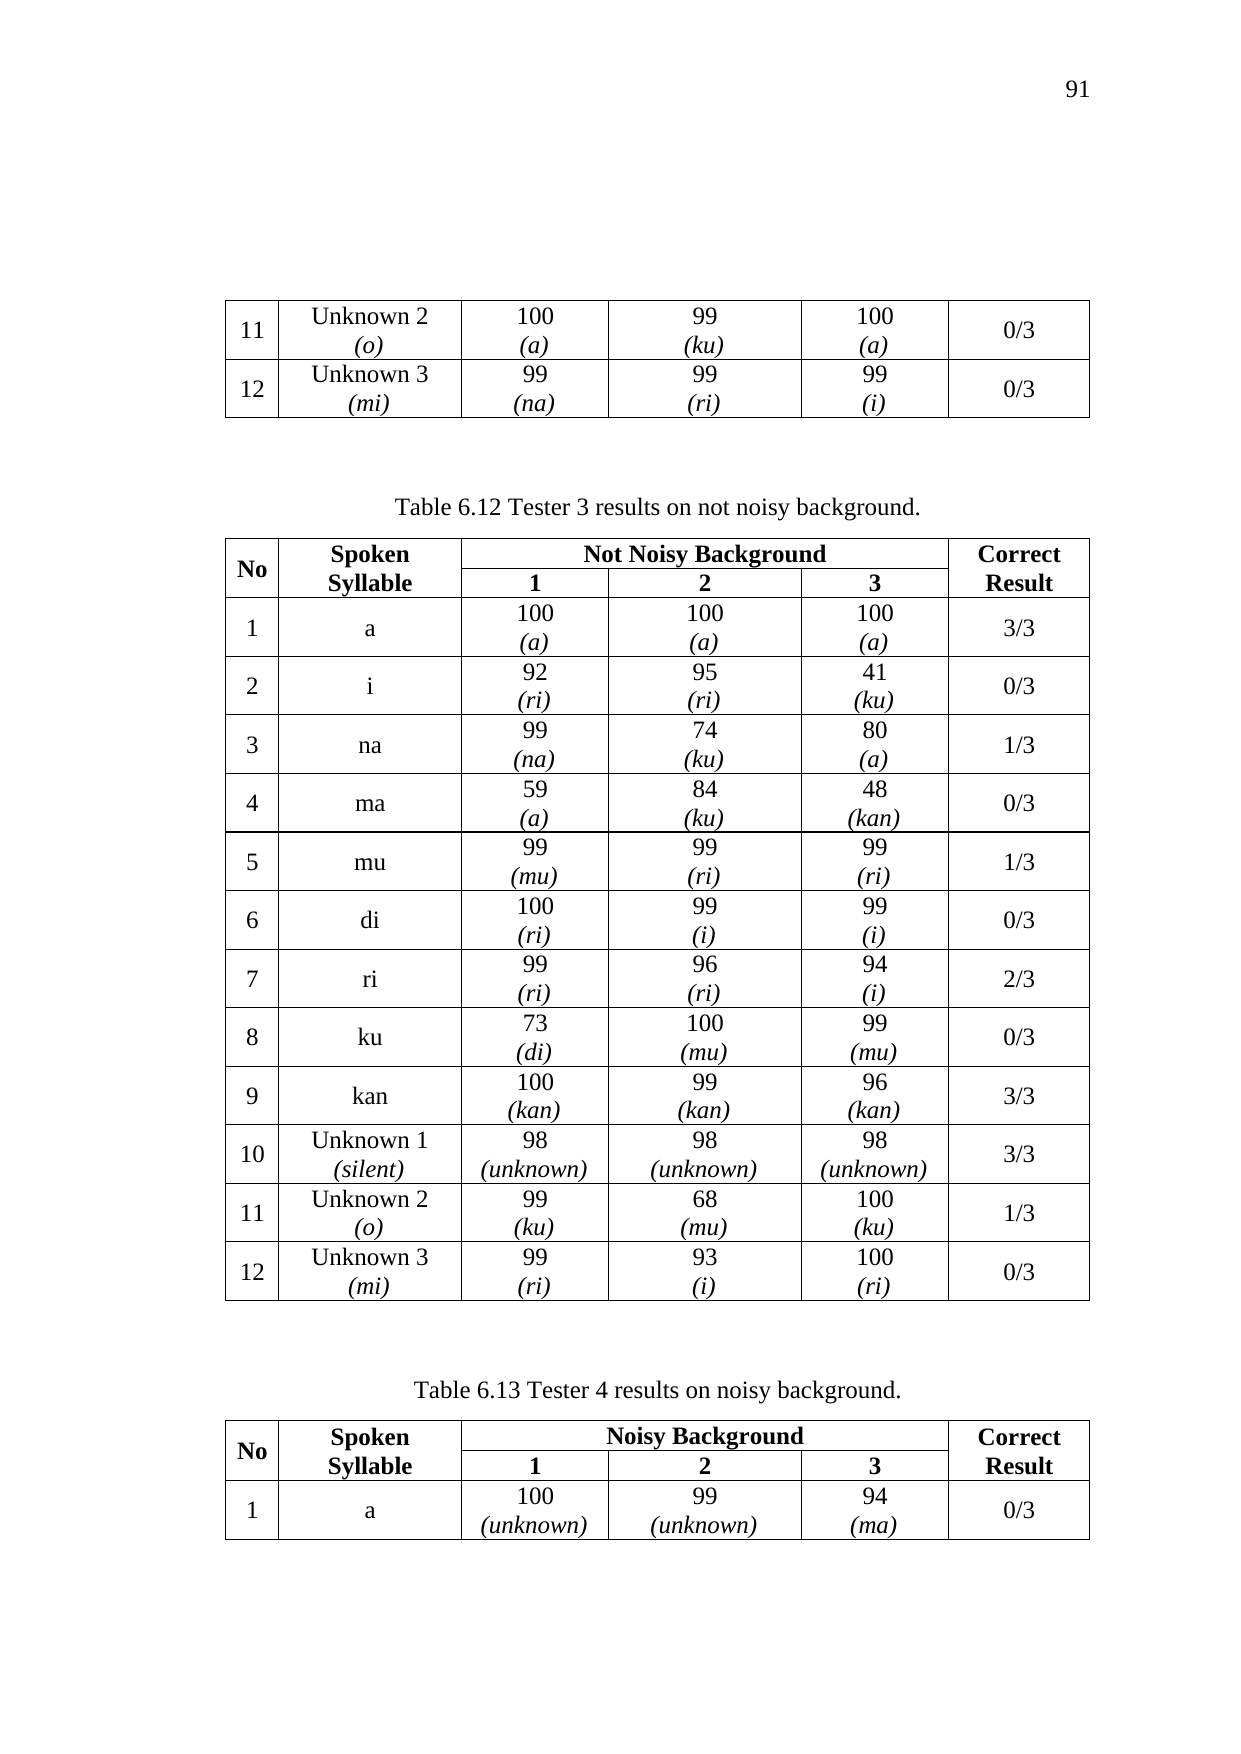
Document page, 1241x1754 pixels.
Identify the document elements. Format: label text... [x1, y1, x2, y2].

table_cell di [279, 891, 461, 948]
table_cell 2 [609, 569, 801, 597]
table_cell 100 (a) [802, 598, 948, 656]
table_cell 1/3 [949, 715, 1089, 773]
table_cell 99 (ri) [462, 950, 608, 1007]
table_cell 93 (i) [609, 1242, 801, 1300]
table_header 11 [226, 301, 278, 358]
table_cell i [279, 657, 461, 714]
table_cell 7 [226, 950, 278, 1007]
table_cell 100 (mu) [609, 1008, 801, 1066]
table_cell ma [279, 774, 461, 831]
table_cell 100 (ri) [802, 1242, 948, 1300]
table_cell 0/3 [949, 891, 1089, 948]
table_cell 0/3 [949, 1481, 1089, 1538]
table_cell Unknown 1 (silent) [279, 1125, 461, 1183]
table_cell 10 [226, 1125, 278, 1183]
table_cell 100 (ri) [462, 891, 608, 948]
table_cell 99 (ri) [462, 1242, 608, 1300]
table_header Spoken Syllable [279, 539, 461, 597]
table_header 0/3 [949, 301, 1089, 358]
table_cell 99 (unknown) [609, 1481, 801, 1538]
table_cell 2 [226, 657, 278, 714]
table_cell 99 (ri) [609, 360, 801, 417]
table_cell 1 [462, 569, 608, 597]
table_cell 96 (ri) [609, 950, 801, 1007]
table_cell 1/3 [949, 833, 1089, 890]
table_header No [226, 539, 278, 597]
table_cell 94 (i) [802, 950, 948, 1007]
table_cell 99 (na) [462, 360, 608, 417]
table_cell ri [279, 950, 461, 1007]
table_cell 6 [226, 891, 278, 948]
table_cell 3 [802, 569, 948, 597]
table_cell a [279, 598, 461, 656]
table_header 99 (ku) [609, 301, 801, 358]
table_header Noisy Background [462, 1421, 948, 1450]
table_cell 98 (unknown) [462, 1125, 608, 1183]
table_cell 99 (mu) [802, 1008, 948, 1066]
table_cell 80 (a) [802, 715, 948, 773]
table_cell 99 (i) [609, 891, 801, 948]
table_cell 3 [226, 715, 278, 773]
table_cell 99 (i) [802, 891, 948, 948]
table_header Unknown 2 (o) [279, 301, 461, 358]
table_header 100 (a) [802, 301, 948, 358]
table_cell 98 (unknown) [802, 1125, 948, 1183]
table_header Correct Result [949, 539, 1089, 597]
table_cell 100 (unknown) [462, 1481, 608, 1538]
table_cell 73 (di) [462, 1008, 608, 1066]
table_cell 96 (kan) [802, 1067, 948, 1124]
table_cell 1 [226, 1481, 278, 1538]
table_cell 0/3 [949, 774, 1089, 831]
table_cell 11 [226, 1184, 278, 1241]
table_cell 9 [226, 1067, 278, 1124]
table_cell 94 (ma) [802, 1481, 948, 1538]
table_cell 68 (mu) [609, 1184, 801, 1241]
table_cell 2/3 [949, 950, 1089, 1007]
table_header Spoken Syllable [279, 1421, 461, 1480]
table_cell 92 (ri) [462, 657, 608, 714]
table_cell 0/3 [949, 1242, 1089, 1300]
table_cell 1 [462, 1451, 608, 1480]
table_cell 12 [226, 1242, 278, 1300]
table_cell 74 (ku) [609, 715, 801, 773]
table_cell 12 [226, 360, 278, 417]
table_cell 59 (a) [462, 774, 608, 831]
table_cell mu [279, 833, 461, 890]
table_cell 4 [226, 774, 278, 831]
table_cell 84 (ku) [609, 774, 801, 831]
table_cell 41 (ku) [802, 657, 948, 714]
table_cell Unknown 2 (o) [279, 1184, 461, 1241]
table_cell 1/3 [949, 1184, 1089, 1241]
table_cell 3/3 [949, 1067, 1089, 1124]
table_cell 0/3 [949, 657, 1089, 714]
table_cell Unknown 3 (mi) [279, 360, 461, 417]
table_header Not Noisy Background [462, 539, 948, 567]
table_cell 100 (a) [609, 598, 801, 656]
table_cell 0/3 [949, 1008, 1089, 1066]
table_cell 3 [802, 1451, 948, 1480]
table_cell ku [279, 1008, 461, 1066]
table_cell 99 (ku) [462, 1184, 608, 1241]
table_cell 5 [226, 833, 278, 890]
table_cell 3/3 [949, 1125, 1089, 1183]
table_cell 99 (kan) [609, 1067, 801, 1124]
text Table 6.12 Tester 3 results on not noisy background. [225, 492, 1090, 521]
table_cell 99 (mu) [462, 833, 608, 890]
table_header 100 (a) [462, 301, 608, 358]
table_cell a [279, 1481, 461, 1538]
table_cell 100 (a) [462, 598, 608, 656]
table_cell 8 [226, 1008, 278, 1066]
table_cell 98 (unknown) [609, 1125, 801, 1183]
table_header Correct Result [949, 1421, 1089, 1480]
table_cell 99 (na) [462, 715, 608, 773]
table_cell 99 (ri) [802, 833, 948, 890]
table_cell 100 (ku) [802, 1184, 948, 1241]
table_header No [226, 1421, 278, 1480]
table_cell 99 (ri) [609, 833, 801, 890]
table_cell 48 (kan) [802, 774, 948, 831]
table_cell kan [279, 1067, 461, 1124]
table_cell 2 [609, 1451, 801, 1480]
table_cell 0/3 [949, 360, 1089, 417]
table_cell Unknown 3 (mi) [279, 1242, 461, 1300]
table_cell 3/3 [949, 598, 1089, 656]
table_cell 100 (kan) [462, 1067, 608, 1124]
table_cell 99 (i) [802, 360, 948, 417]
text Table 6.13 Tester 4 results on noisy background. [225, 1375, 1090, 1404]
table_cell 95 (ri) [609, 657, 801, 714]
table_cell na [279, 715, 461, 773]
table_cell 1 [226, 598, 278, 656]
